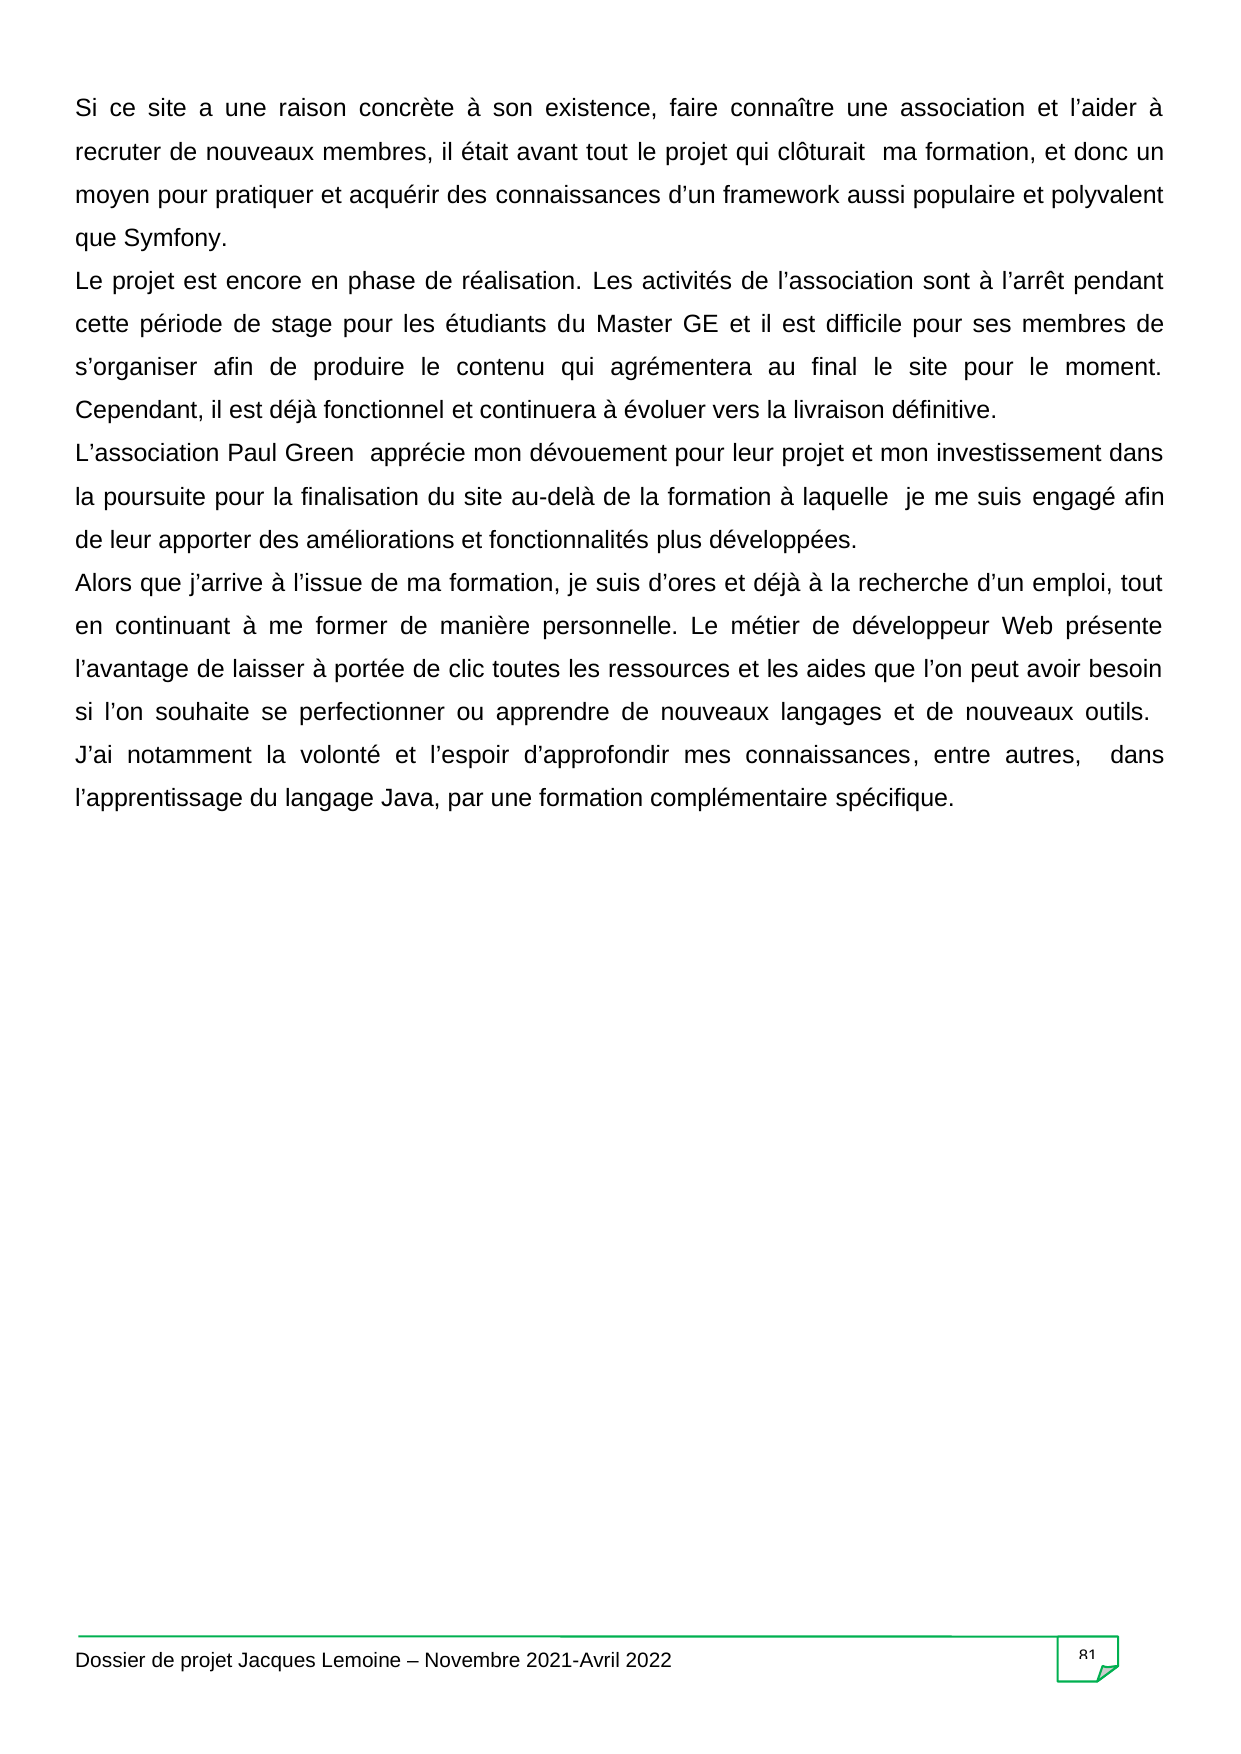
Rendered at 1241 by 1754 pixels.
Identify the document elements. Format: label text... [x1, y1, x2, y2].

text Alors que j’arrive à l’issue de ma formation, je suis d’ores et déjà à la recherche d’un emploi, tout en continuant à me former de manière personnelle. Le métier de développeur Web présente l’avantage de laisser à portée de clic toutes les ressources et les aides que l’on peut avoir besoin si l’on souhaite se perfectionner ou apprendre de nouveaux langages et de nouveaux outils. J’ai notamment la volonté et l’espoir d’approfondir mes connaissances, entre autres, dans l’apprentissage du langage Java, par une formation complémentaire spécifique. [75, 568, 1164, 812]
text Si ce site a une raison concrète à son existence, faire connaître une association et l’aider à recruter de nouveaux membres, il était avant tout le projet qui clôturait ma formation, et donc un moyen pour pratiquer et acquérir des connaissances d’un framework aussi populaire et polyvalent que Symfony. [75, 93, 1164, 251]
text Le projet est encore en phase de réalisation. Les activités de l’association sont à l’arrêt pendant cette période de stage pour les étudiants du Master GE et il est difficile pour ses membres de s’organiser afin de produire le contenu qui agrémentera au final le site pour le moment. Cependant, il est déjà fonctionnel et continuera à évoluer vers la livraison définitive. [75, 266, 1164, 424]
text L’association Paul Green apprécie mon dévouement pour leur projet et mon investissement dans la poursuite pour la finalisation du site au-delà de la formation à laquelle je me suis engagé afin de leur apporter des améliorations et fonctionnalités plus développées. [75, 438, 1164, 553]
